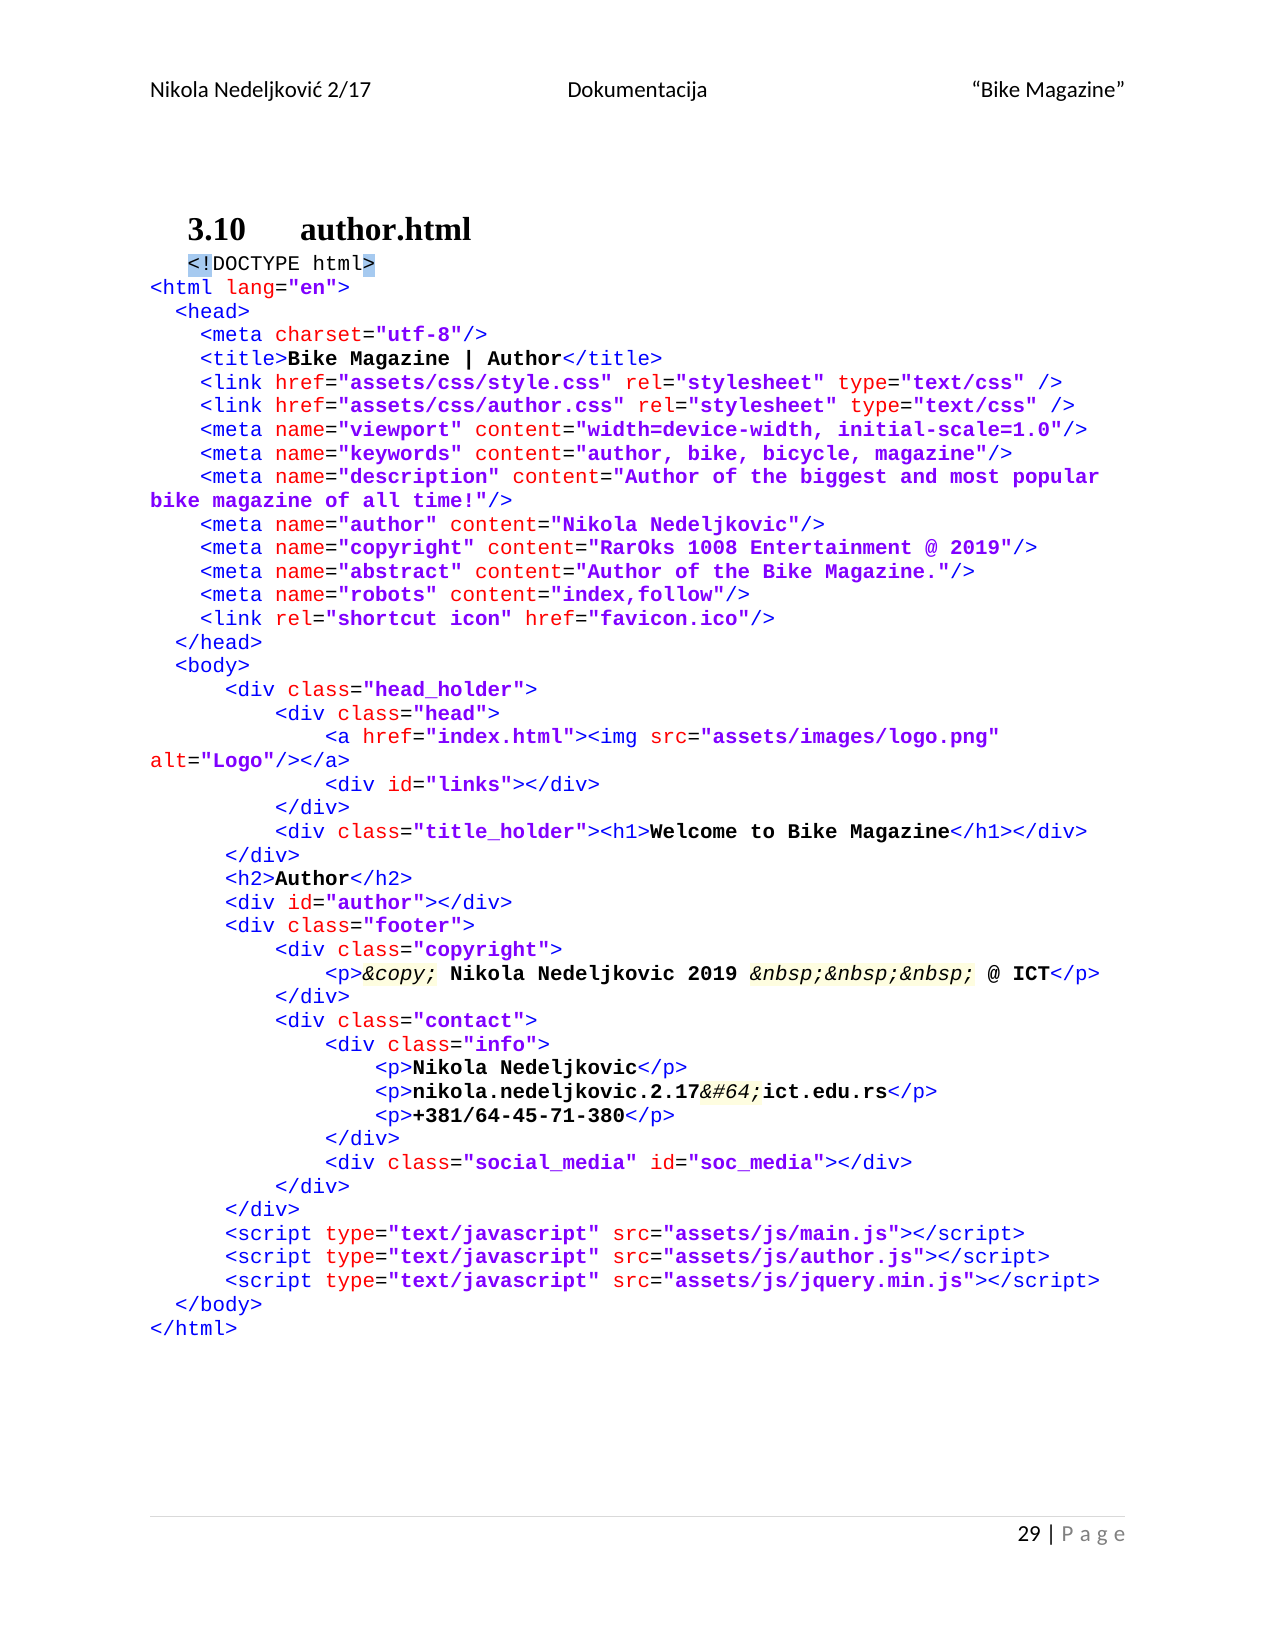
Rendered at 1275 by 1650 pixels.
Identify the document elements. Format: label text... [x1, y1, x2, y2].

text <p>nikola.nedeljkovic.2.17&#64;ict.edu.rs</p> [762, 1081, 1125, 1105]
text <link rel="shortcut icon" href="favicon.ico"/> [150, 608, 1125, 632]
text <div class="footer"> [150, 916, 1125, 939]
text <meta charset="utf-8"/> [150, 324, 1125, 348]
text <div class="contact"> [150, 1010, 1125, 1034]
text <p>Nikola Nedeljkovic</p> [150, 1057, 1125, 1081]
text <body> [150, 655, 1125, 679]
text <link href="assets/css/style.css" rel="stylesheet" type="text/css" /> [150, 372, 1125, 395]
text <link href="assets/css/author.css" rel="stylesheet" type="text/css" /> [150, 395, 1125, 419]
text <meta name="author" content="Nikola Nedeljkovic"/> [150, 513, 1125, 537]
text <script type="text/javascript" src="assets/js/main.js"></script> [150, 1223, 1125, 1247]
text <meta name="description" content="Author of the biggest and most popular bike magazine of all time!"/> [150, 466, 1125, 513]
text <div id="links"></div> [150, 774, 1125, 797]
text <meta name="viewport" content="width=device-width, initial-scale=1.0"/> [150, 419, 1125, 443]
text </div> [150, 797, 1125, 821]
text <meta name="keywords" content="author, bike, bicycle, magazine"/> [150, 443, 1125, 466]
text </div> [150, 986, 1125, 1010]
text <!DOCTYPE html> [187, 253, 1125, 277]
text <p>nikola.nedeljkovic.2.17&#64;ict.edu.rs</p> [150, 1081, 700, 1105]
text <head> [150, 301, 1125, 324]
text <div class="head"> [150, 703, 1125, 726]
text </html> [150, 1317, 1125, 1341]
text <script type="text/javascript" src="assets/js/author.js"></script> [150, 1247, 1125, 1270]
text <p>&copy; Nikola Nedeljkovic 2019 &nbsp;&nbsp;&nbsp; @ ICT</p> [150, 963, 363, 986]
text <div class="social_media" id="soc_media"></div> [150, 1152, 1125, 1176]
subtitle author.html [187, 209, 1125, 248]
text <meta name="copyright" content="RarOks 1008 Entertainment @ 2019"/> [150, 537, 1125, 561]
text </div> [150, 844, 1125, 868]
text <meta name="robots" content="index,follow"/> [150, 584, 1125, 608]
text </div> [150, 1199, 1125, 1223]
text </body> [150, 1294, 1125, 1317]
text </div> [150, 1176, 1125, 1199]
text <meta name="abstract" content="Author of the Bike Magazine."/> [150, 561, 1125, 584]
text <title>Bike Magazine | Author</title> [150, 348, 1125, 372]
text </div> [150, 1128, 1125, 1152]
text </head> [150, 632, 1125, 655]
text <p>+381/64-45-71-380</p> [150, 1105, 1125, 1128]
text <script type="text/javascript" src="assets/js/jquery.min.js"></script> [150, 1270, 1125, 1294]
text <div id="author"></div> [150, 892, 1125, 916]
text <p>&copy; Nikola Nedeljkovic 2019 &nbsp;&nbsp;&nbsp; @ ICT</p> [437, 963, 750, 986]
text <div class="copyright"> [150, 939, 1125, 963]
text <html lang="en"> [150, 277, 1125, 301]
text <div class="title_holder"><h1>Welcome to Bike Magazine</h1></div> [150, 821, 1125, 844]
text <div class="head_holder"> [150, 679, 1125, 703]
text <a href="index.html"><img src="assets/images/logo.png" alt="Logo"/></a> [150, 726, 1125, 774]
text <h2>Author</h2> [150, 868, 1125, 892]
text <div class="info"> [150, 1034, 1125, 1057]
